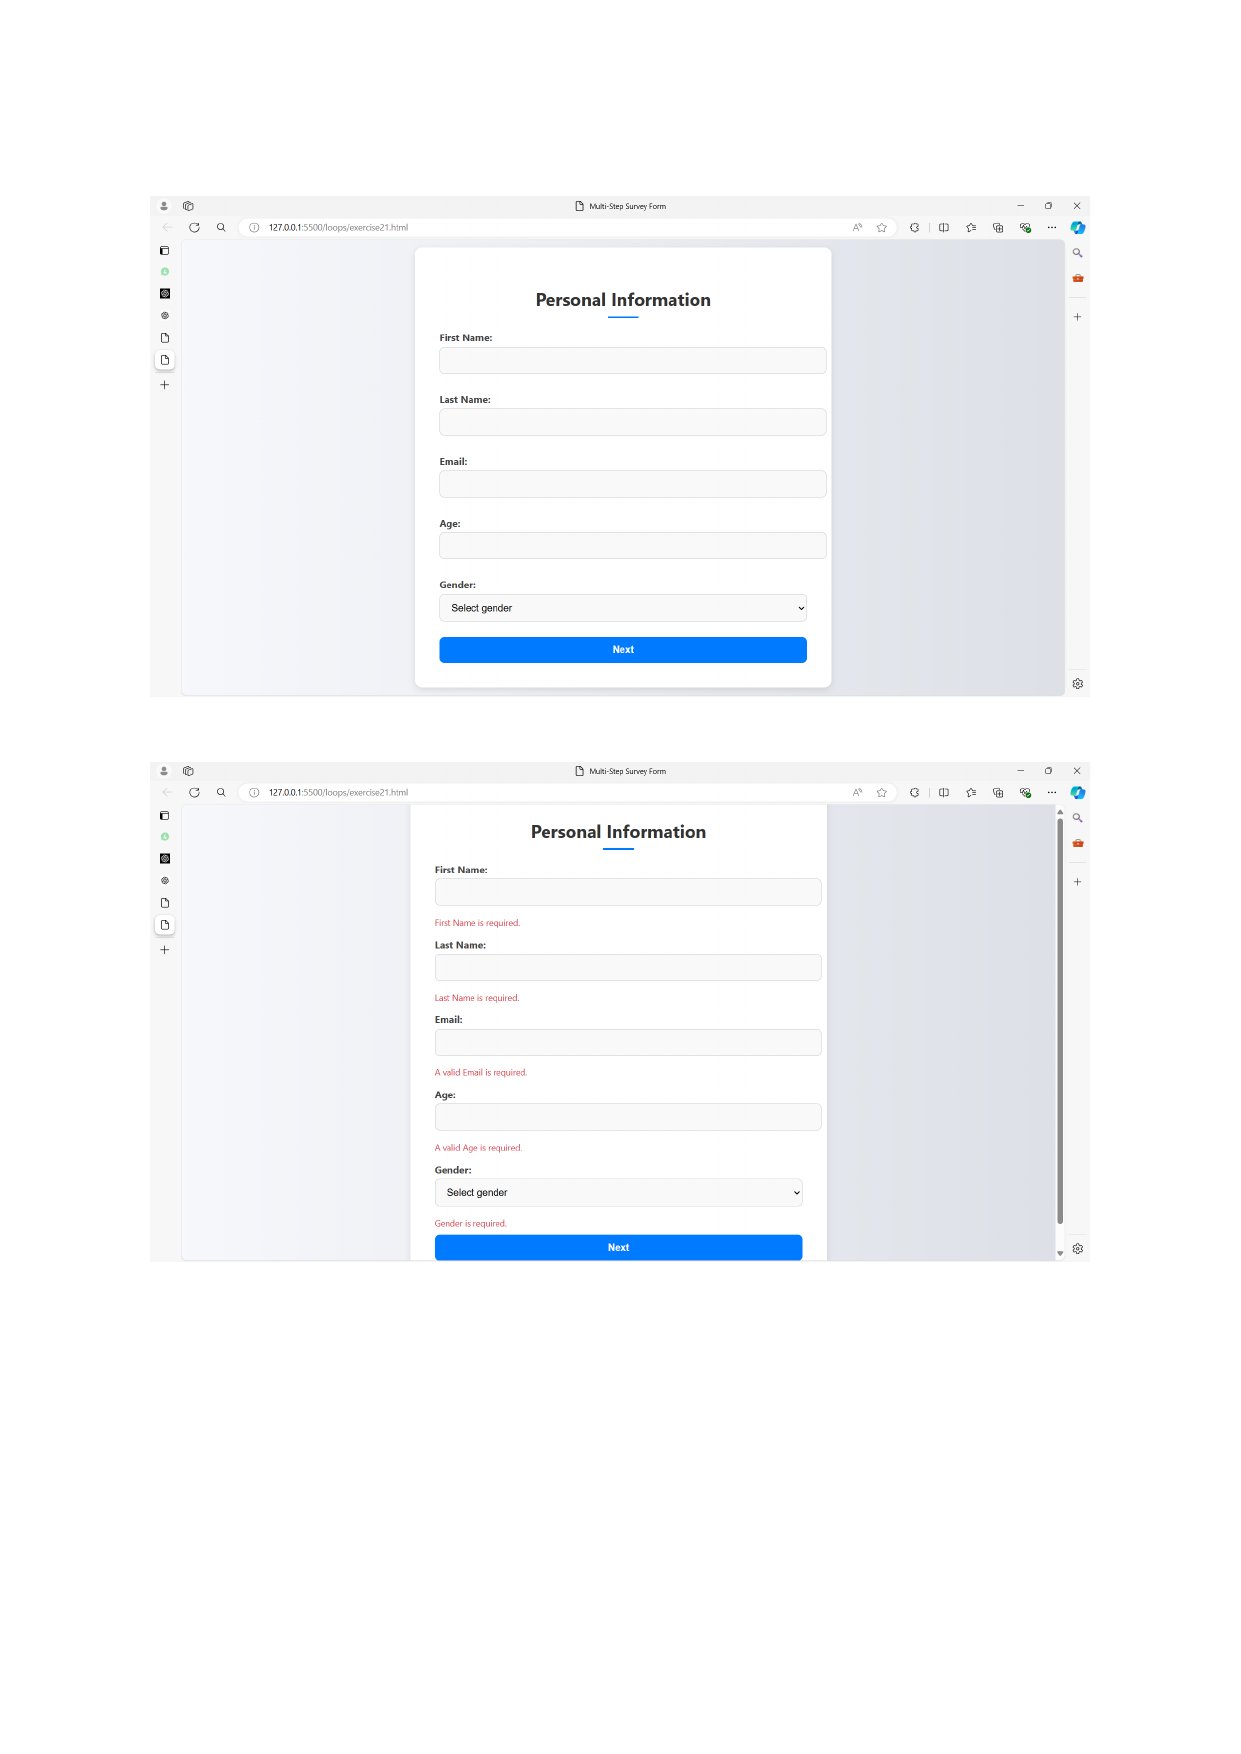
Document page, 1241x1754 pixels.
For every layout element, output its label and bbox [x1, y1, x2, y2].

picture [150, 196, 1091, 697]
picture [150, 762, 1091, 1262]
